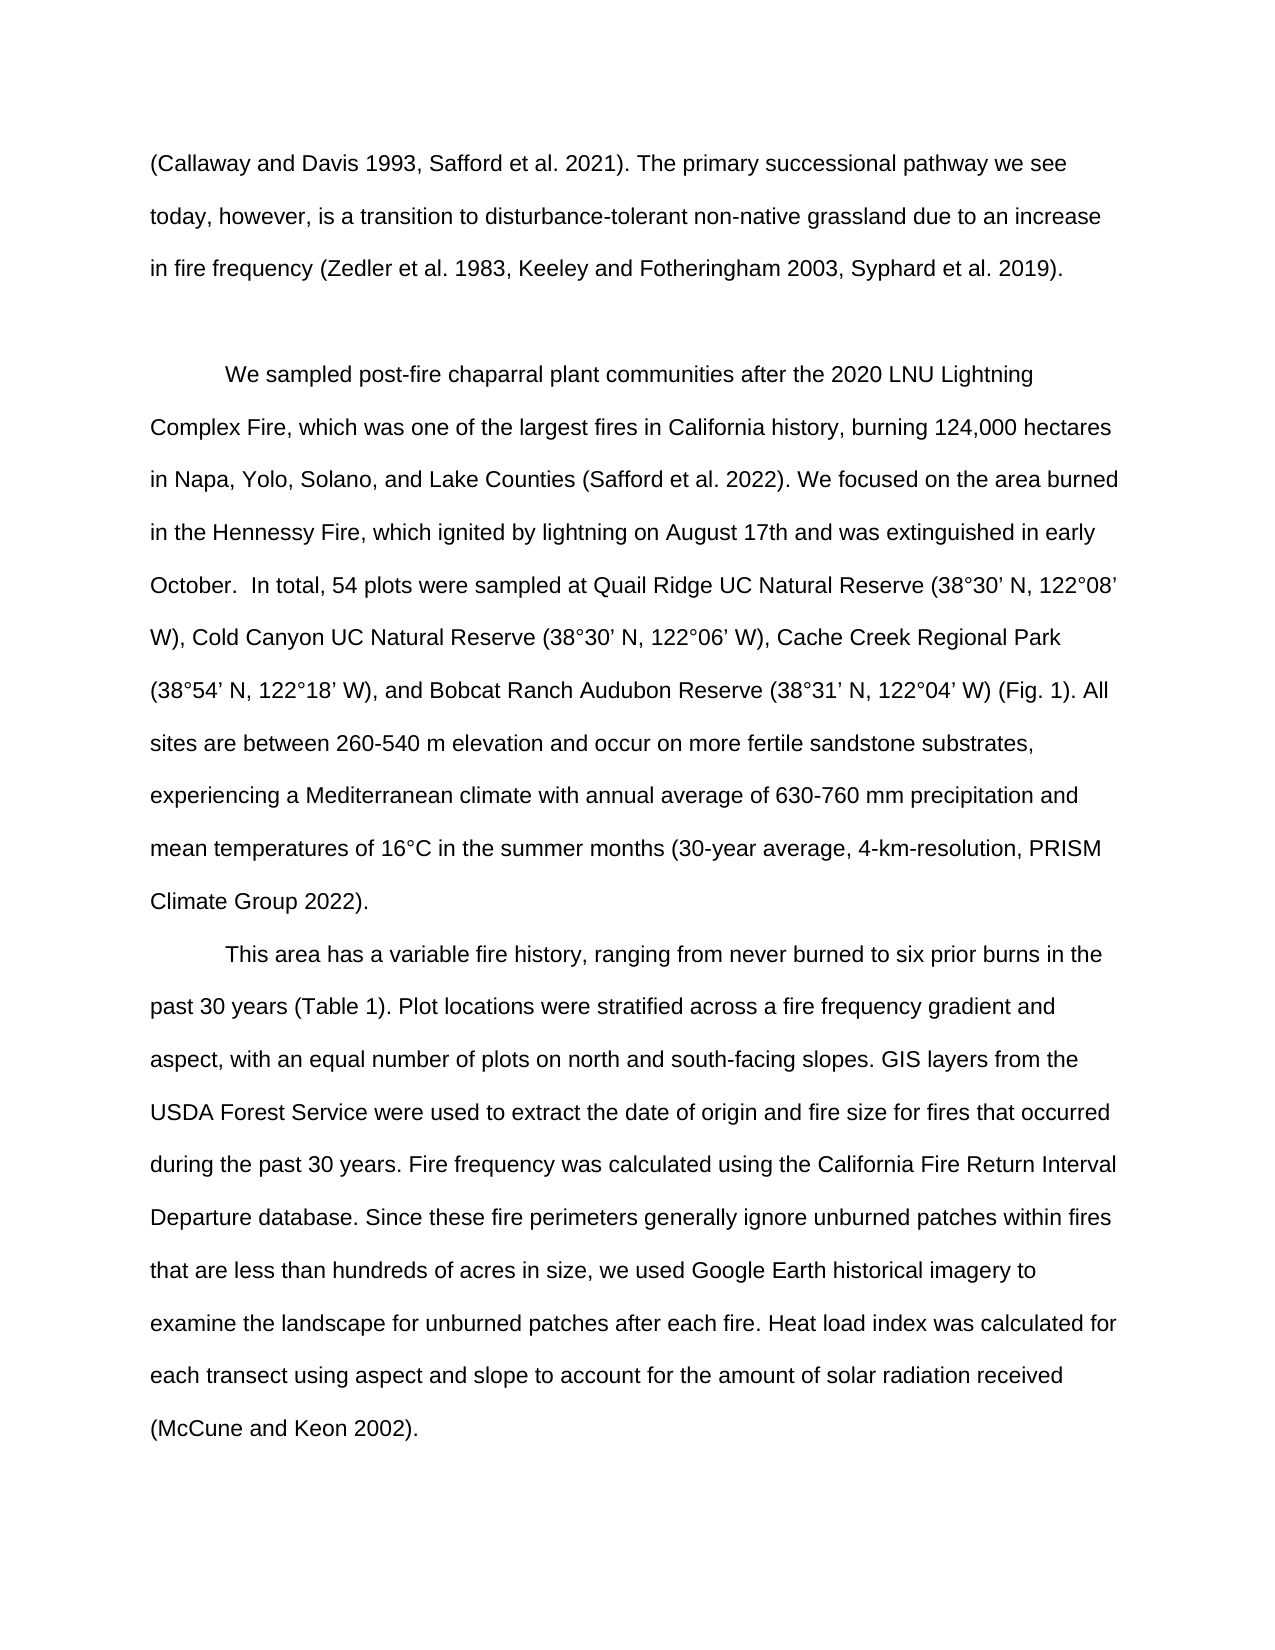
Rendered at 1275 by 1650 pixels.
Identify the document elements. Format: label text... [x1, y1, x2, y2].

text This area has a variable fire history, ranging from never burned to six prior burns in the past 30 years (Table 1). Plot locations were stratified across a fire frequency gradient and aspect, with an equal number of plots on north and south-facing slopes. GIS layers from the USDA Forest Service were used to extract the date of origin and fire size for fires that occurred during the past 30 years. Fire frequency was calculated using the California Fire Return Interval Departure database. Since these fire perimeters generally ignore unburned patches within fires that are less than hundreds of acres in size, we used Google Earth historical imagery to examine the landscape for unburned patches after each fire. Heat load index was calculated for each transect using aspect and slope to account for the amount of solar radiation received (McCune and Keon 2002). [150, 941, 1125, 1441]
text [150, 150, 1125, 282]
text We sampled post-fire chaparral plant communities after the 2020 LNU Lightning Complex Fire, which was one of the largest fires in California history, burning 124,000 hectares in Napa, Yolo, Solano, and Lake Counties (Safford et al. 2022). We focused on the area burned in the Hennessy Fire, which ignited by lightning on August 17th and was extinguished in early October. In total, 54 plots were sampled at Quail Ridge UC Natural Reserve (38°30’ N, 122°08’ W), Cold Canyon UC Natural Reserve (38°30’ N, 122°06’ W), Cache Creek Regional Park (38°54’ N, 122°18’ W), and Bobcat Ranch Audubon Reserve (38°31’ N, 122°04’ W) (Fig. 1). All sites are between 260-540 m elevation and occur on more fertile sandstone substrates, experiencing a Mediterranean climate with annual average of 630-760 mm precipitation and mean temperatures of 16°C in the summer months (30-year average, 4-km-resolution, PRISM Climate Group 2022). [150, 361, 1125, 914]
